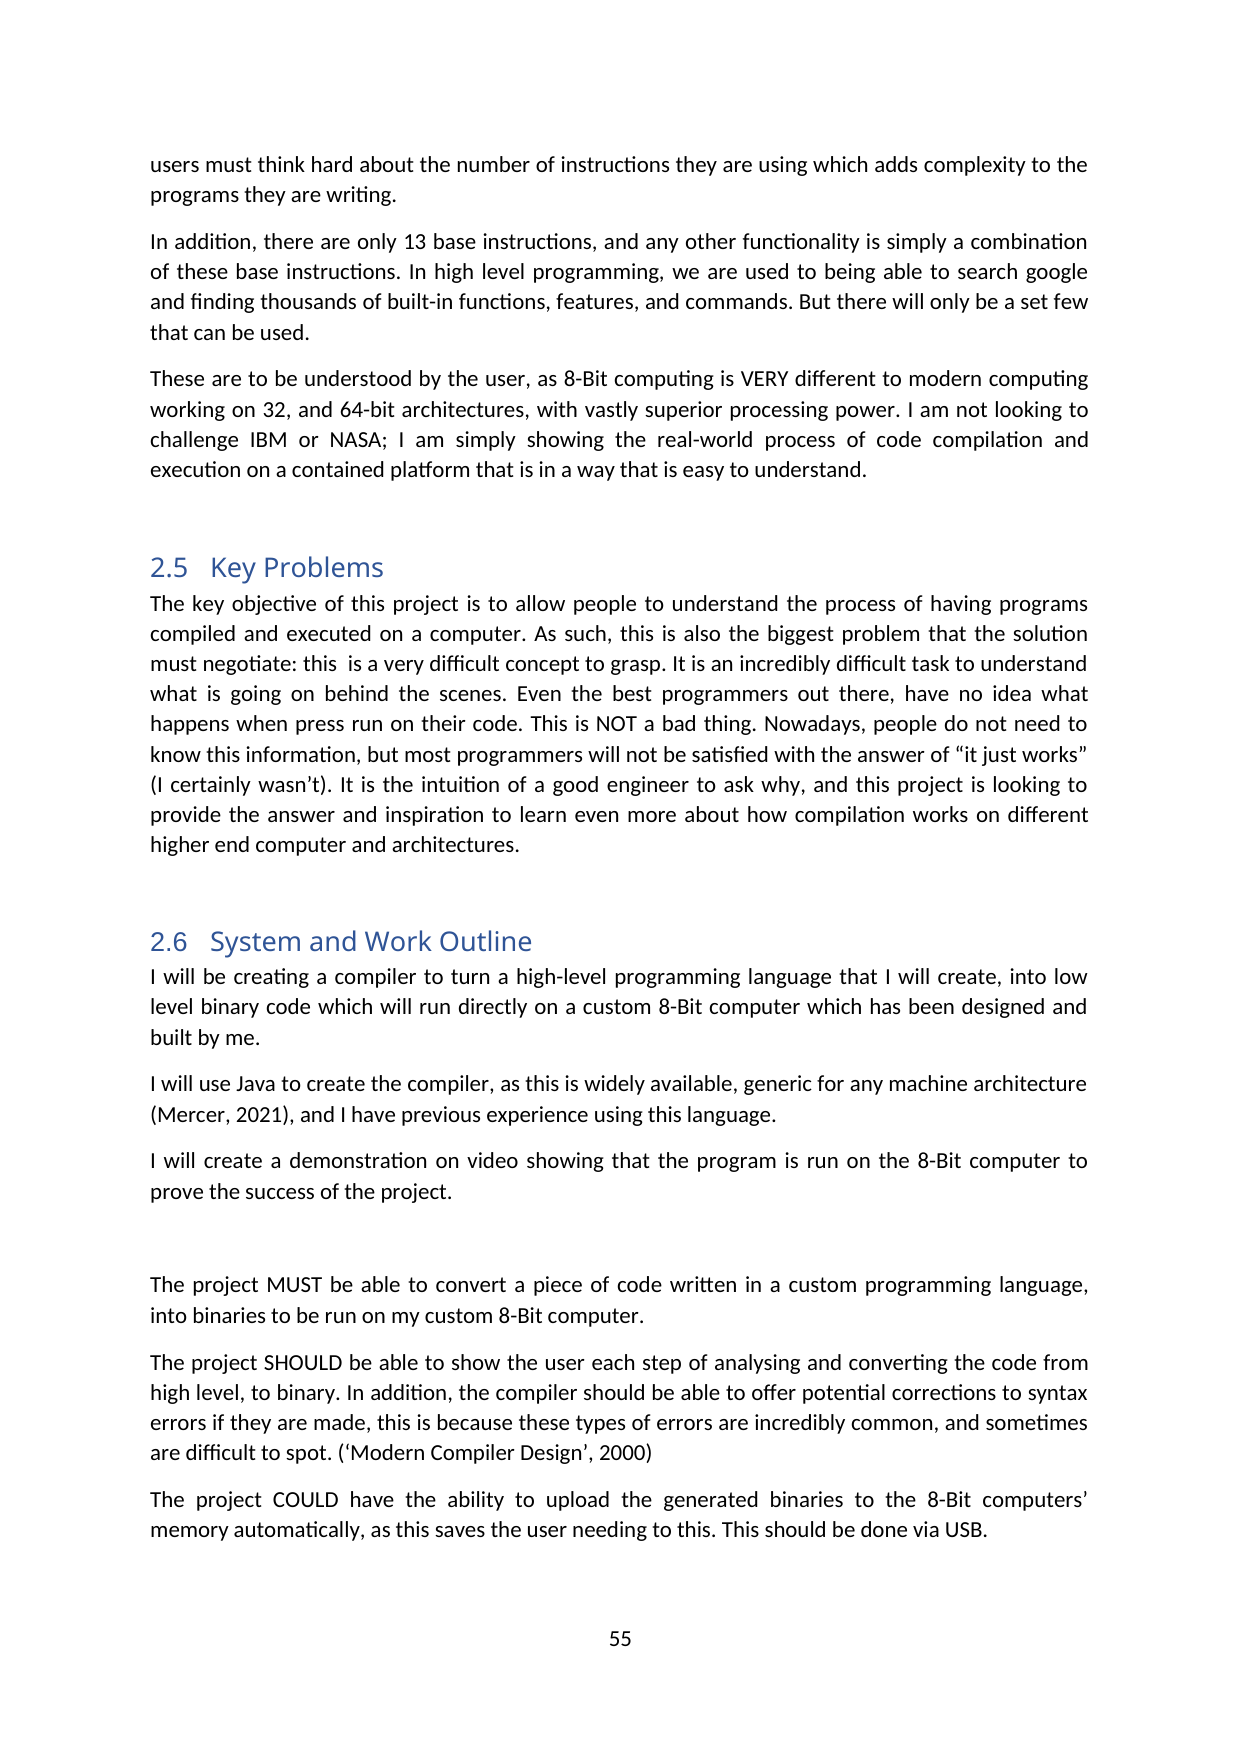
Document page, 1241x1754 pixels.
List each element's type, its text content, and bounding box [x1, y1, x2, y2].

text The project SHOULD be able to show the user each step of analysing and converting the code from high level, to binary. In addition, the compiler should be able to offer potential corrections to syntax errors if they are made, this is because these types of errors are incredibly common, and sometimes are difficult to spot. (‘Modern Compiler Design’, 2000) [150, 1348, 1090, 1466]
text I will use Java to create the compiler, as this is widely available, generic for any machine architecture (Mercer, 2021), and I have previous experience using this language. [150, 1069, 1090, 1128]
text In addition, there are only 13 base instructions, and any other functionality is simply a combination of these base instructions. In high level programming, we are used to being able to search google and finding thousands of built-in functions, features, and commands. But there will only be a set few that can be used. [150, 227, 1090, 346]
text I will create a demonstration on video showing that the program is run on the 8-Bit computer to prove the success of the project. [150, 1147, 1090, 1205]
text I will be creating a compiler to turn a high-level programming language that I will create, into low level binary code which will run directly on a custom 8-Bit computer which has been designed and built by me. [150, 962, 1090, 1051]
text The project MUST be able to convert a piece of code written in a custom programming language, into binaries to be run on my custom 8-Bit computer. [150, 1271, 1090, 1329]
text These are to be understood by the user, as 8-Bit computing is VERY different to modern computing working on 32, and 64-bit architectures, with vastly superior processing power. I am not looking to challenge IBM or NASA; I am simply showing the real-world process of code compilation and execution on a contained platform that is in a way that is easy to understand. [150, 364, 1090, 483]
text The key objective of this project is to allow people to understand the process of having programs compiled and executed on a computer. As such, this is also the biggest problem that the solution must negotiate: this is a very difficult concept to grasp. It is an incredibly difficult task to understand what is going on behind the scenes. Even the best programmers out there, have no idea what happens when press run on their code. This is NOT a bad thing. Nowadays, people do not need to know this information, but most programmers will not be satisfied with the answer of “it just works” (I certainly wasn’t). It is the intuition of a good engineer to ask why, and this project is looking to provide the answer and inspiration to learn even more about how compilation works on different higher end computer and architectures. [150, 589, 1090, 858]
subtitle Key Problems [150, 549, 1090, 586]
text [150, 150, 1090, 208]
subtitle System and Work Outline [150, 922, 1090, 959]
text The project COULD have the ability to upload the generated binaries to the 8-Bit computers’ memory automatically, as this saves the user needing to this. This should be done via USB. [150, 1485, 1090, 1543]
